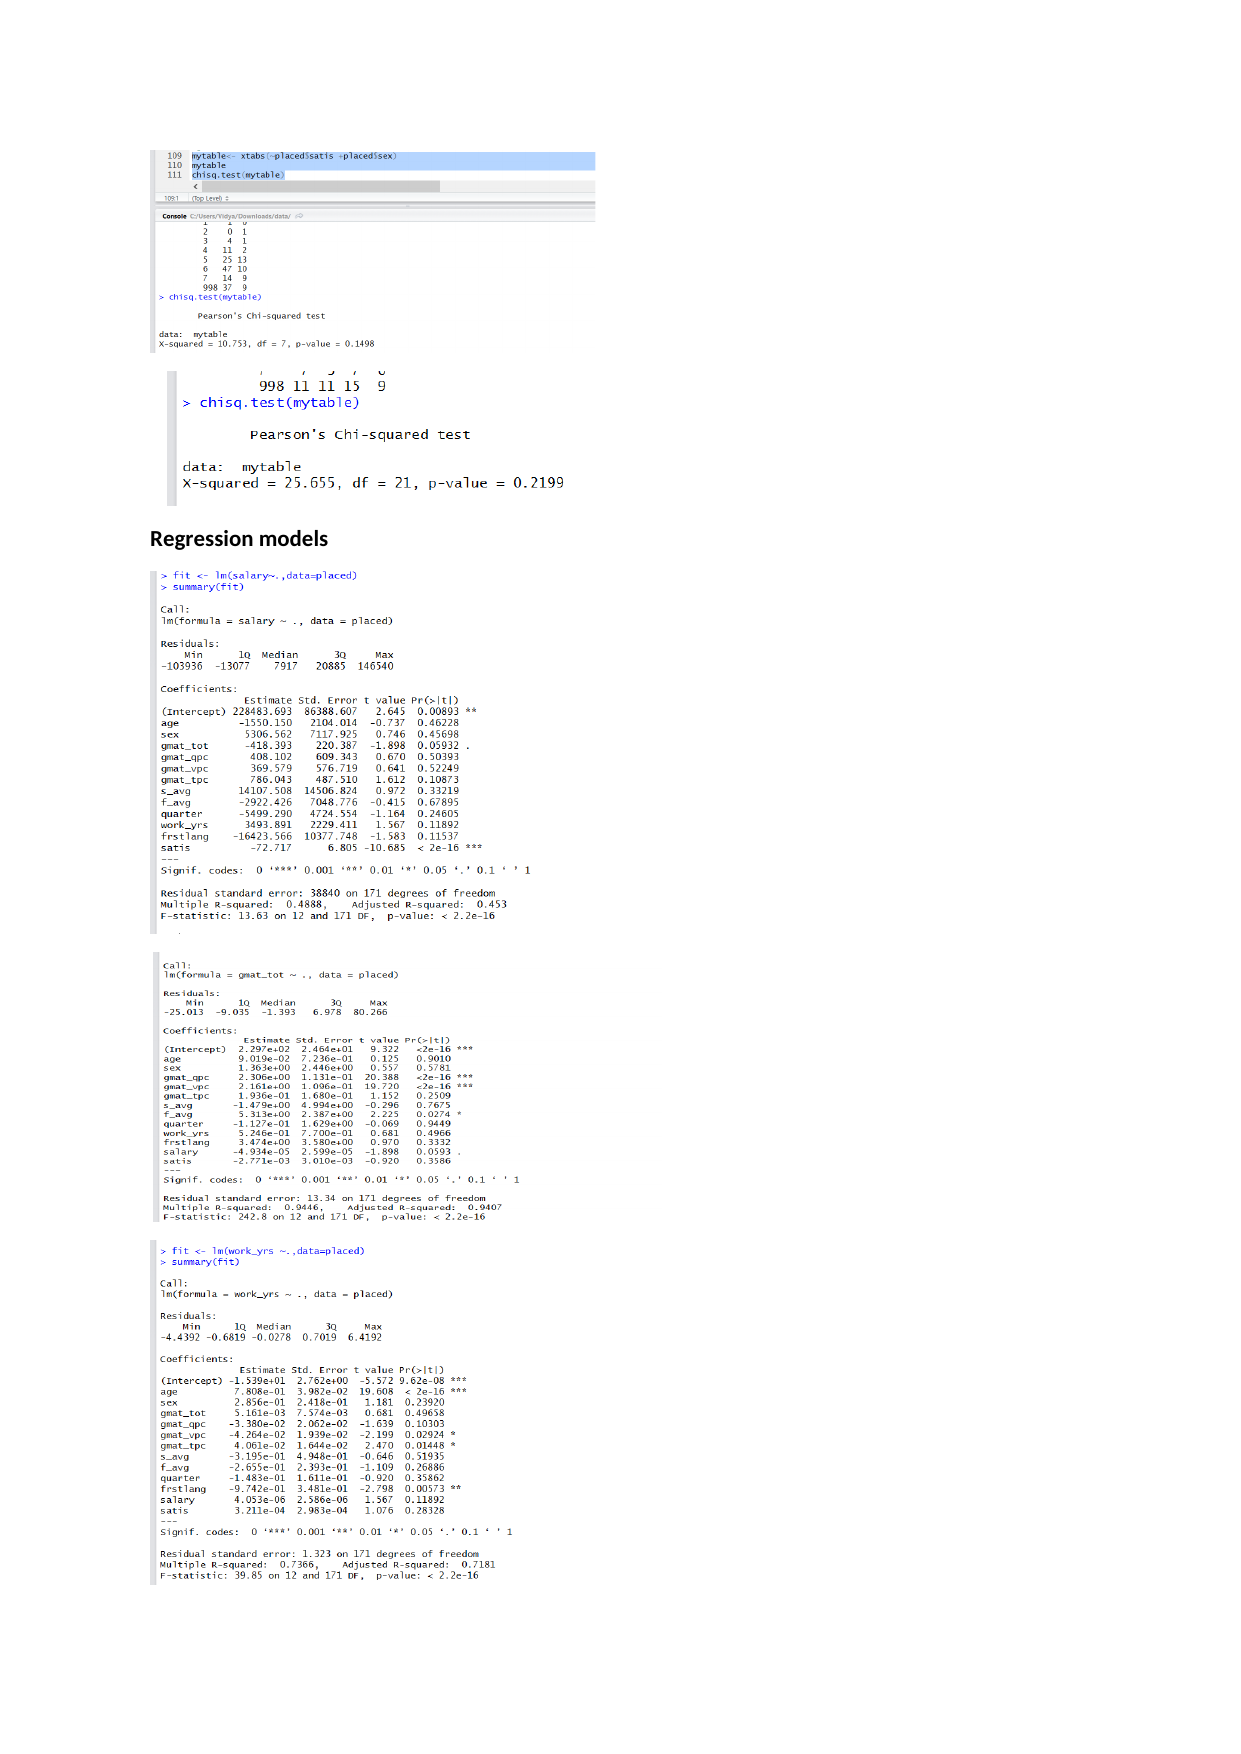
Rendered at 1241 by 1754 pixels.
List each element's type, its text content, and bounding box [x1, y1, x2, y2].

picture [153, 952, 663, 1222]
text Regression models [150, 524, 1090, 553]
picture [150, 571, 672, 934]
picture [150, 1240, 674, 1585]
picture [167, 371, 1023, 506]
picture [150, 150, 596, 353]
